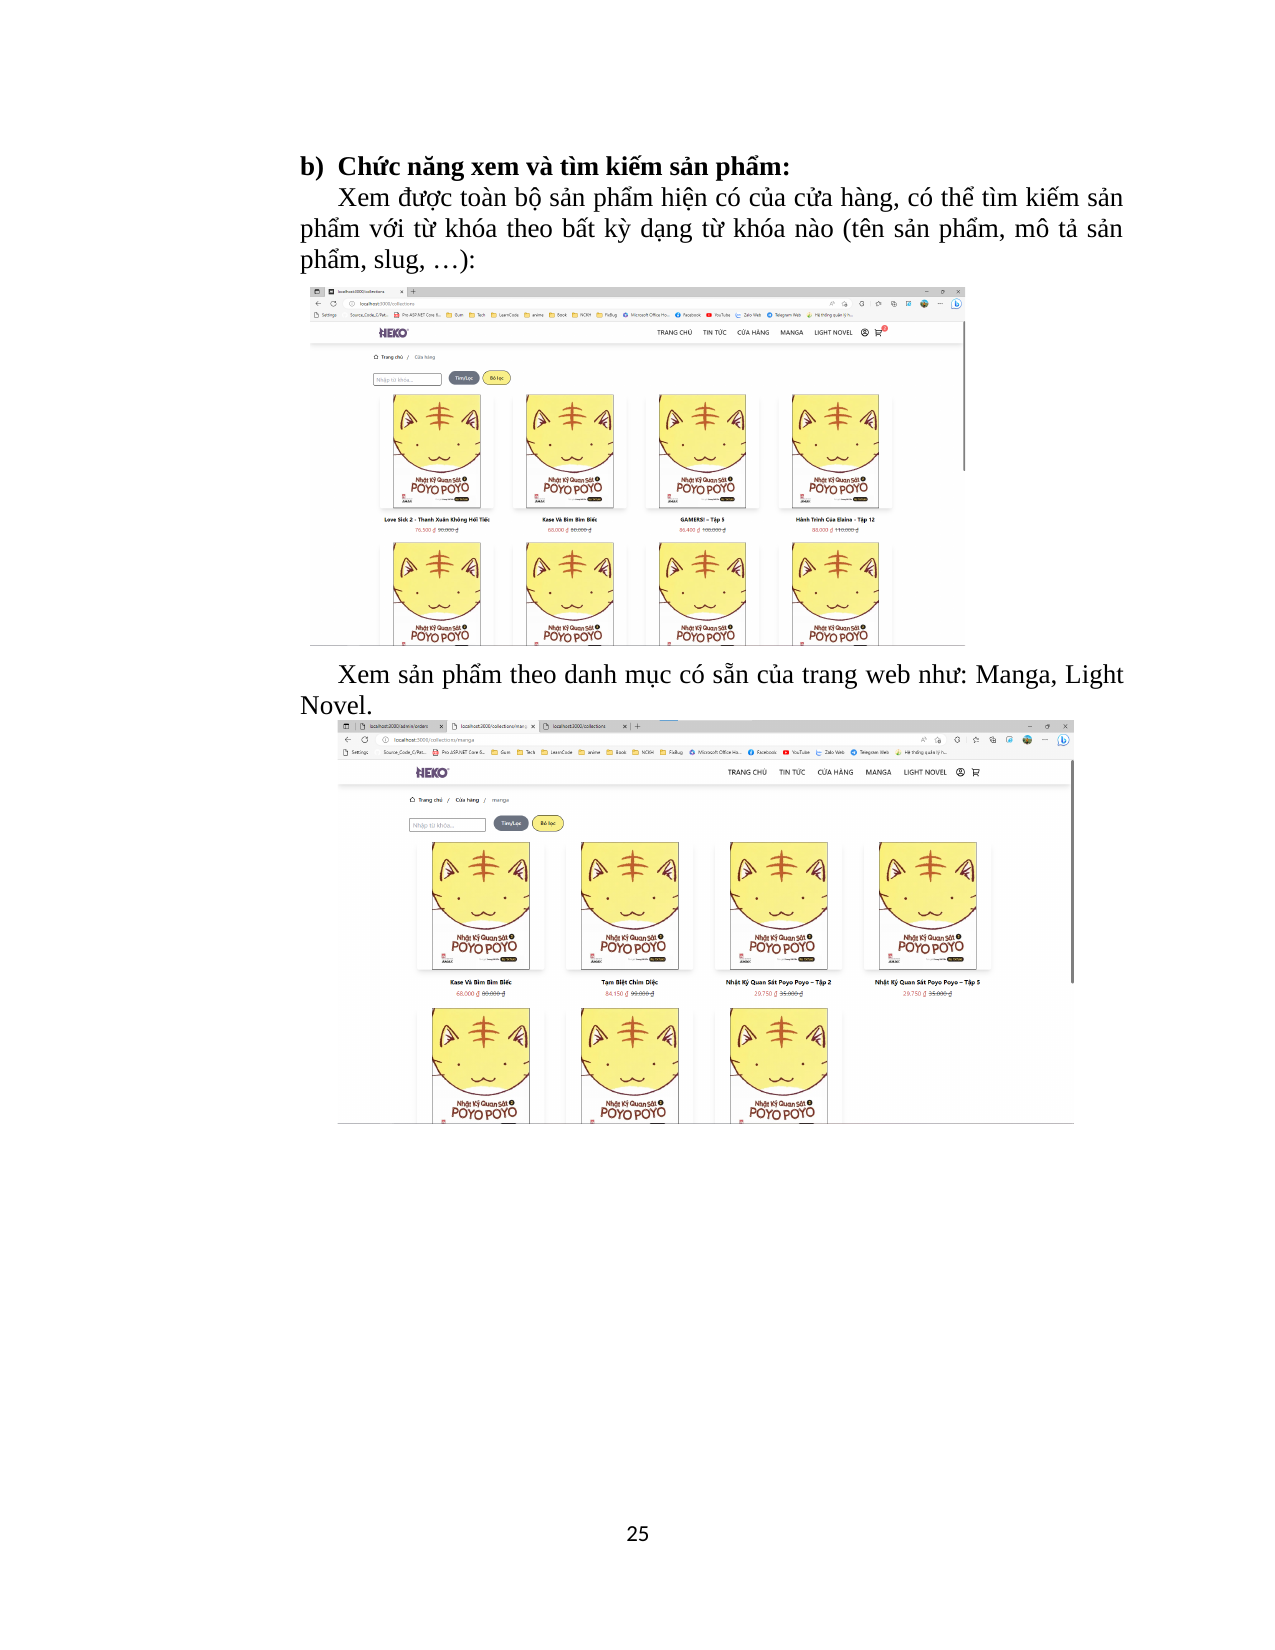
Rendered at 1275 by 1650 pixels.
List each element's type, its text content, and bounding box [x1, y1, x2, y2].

list Chức năng xem và tìm kiếm sản phẩm: [300, 150, 1125, 181]
picture [337, 720, 1074, 1124]
picture [310, 287, 965, 646]
list Xem được toàn bộ sản phẩm hiện có của cửa hàng, có thể tìm kiếm sản phẩm với từ khóa theo bất kỳ dạng từ khóa nào (tên sản phẩm, mô tả sản phẩm, slug, …): [300, 181, 1125, 274]
list Xem sản phẩm theo danh mục có sẵn của trang web như: Manga, Light Novel. [300, 658, 1125, 721]
